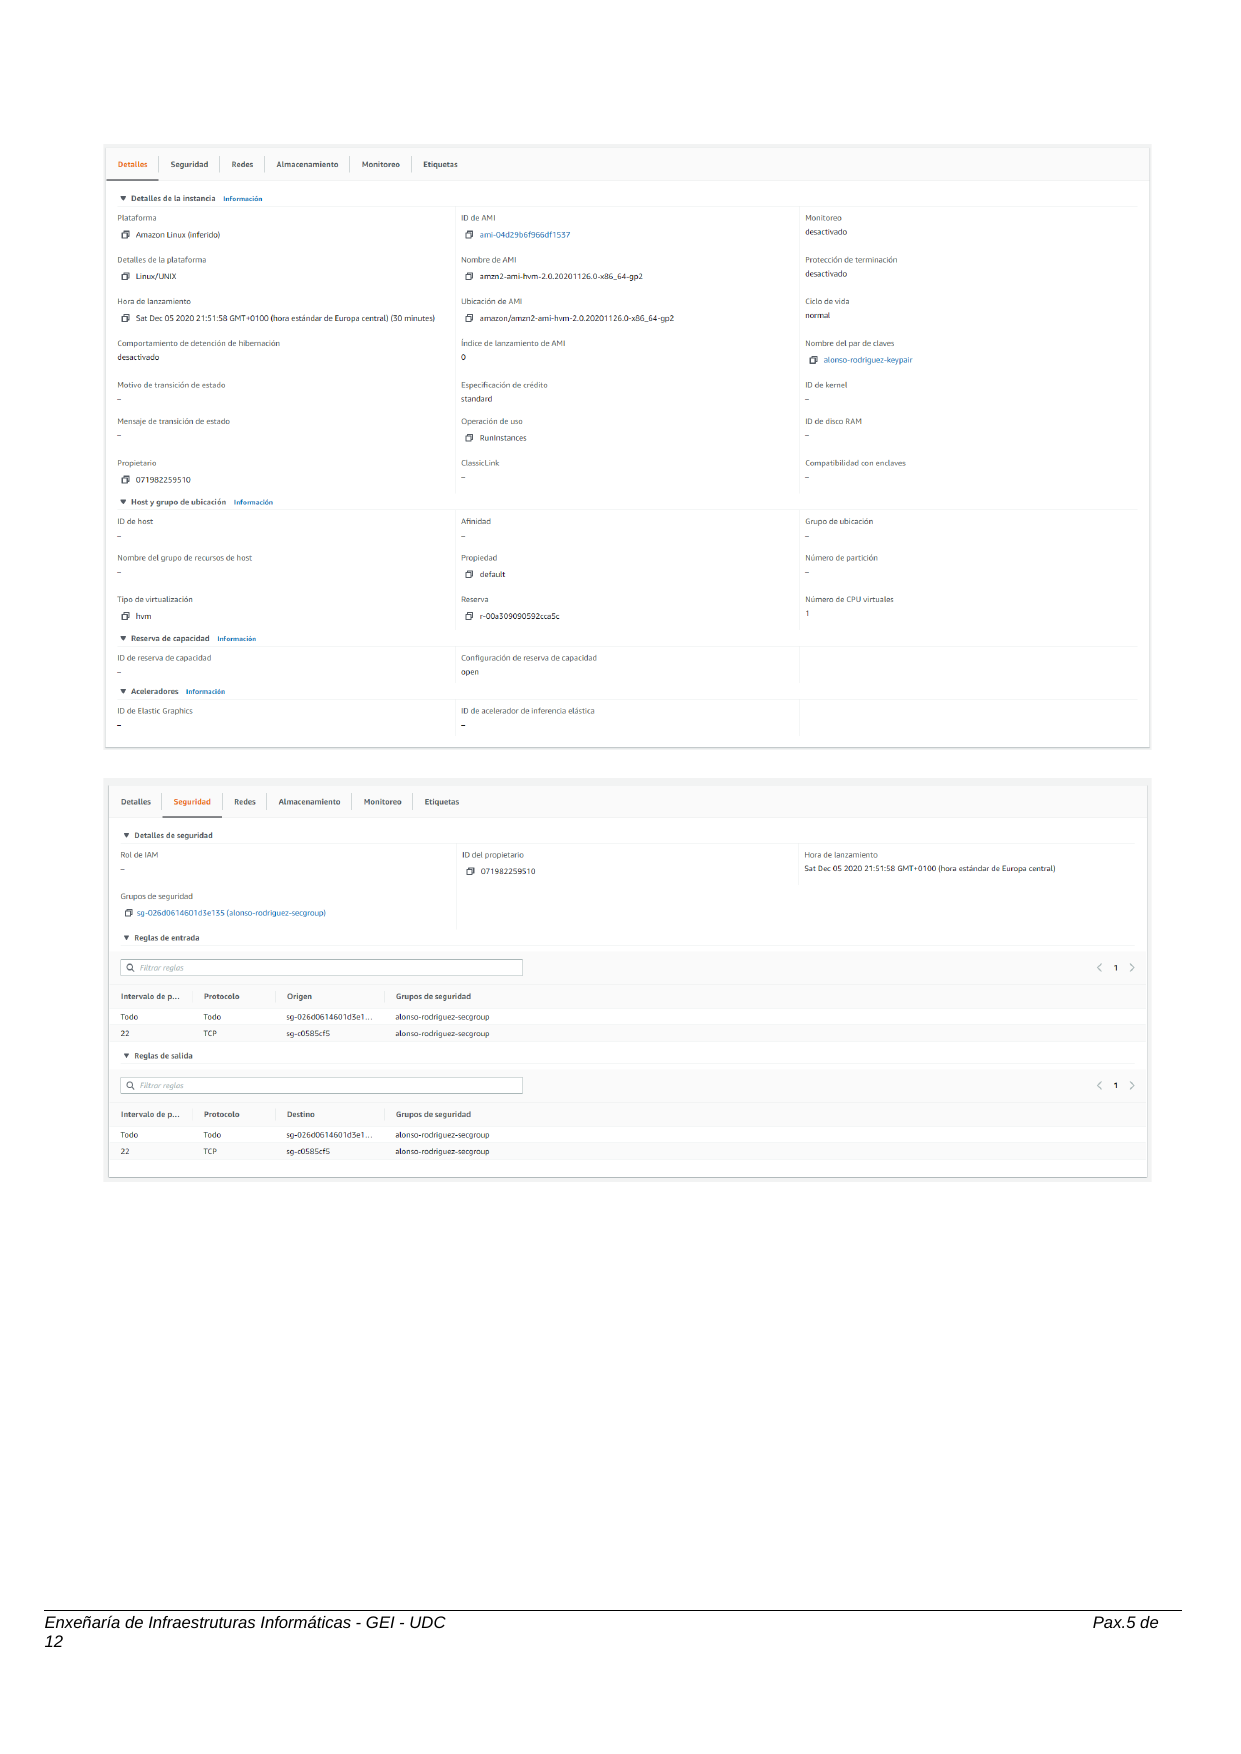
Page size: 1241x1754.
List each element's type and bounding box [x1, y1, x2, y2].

picture [103, 778, 1152, 1182]
picture [103, 144, 1152, 750]
